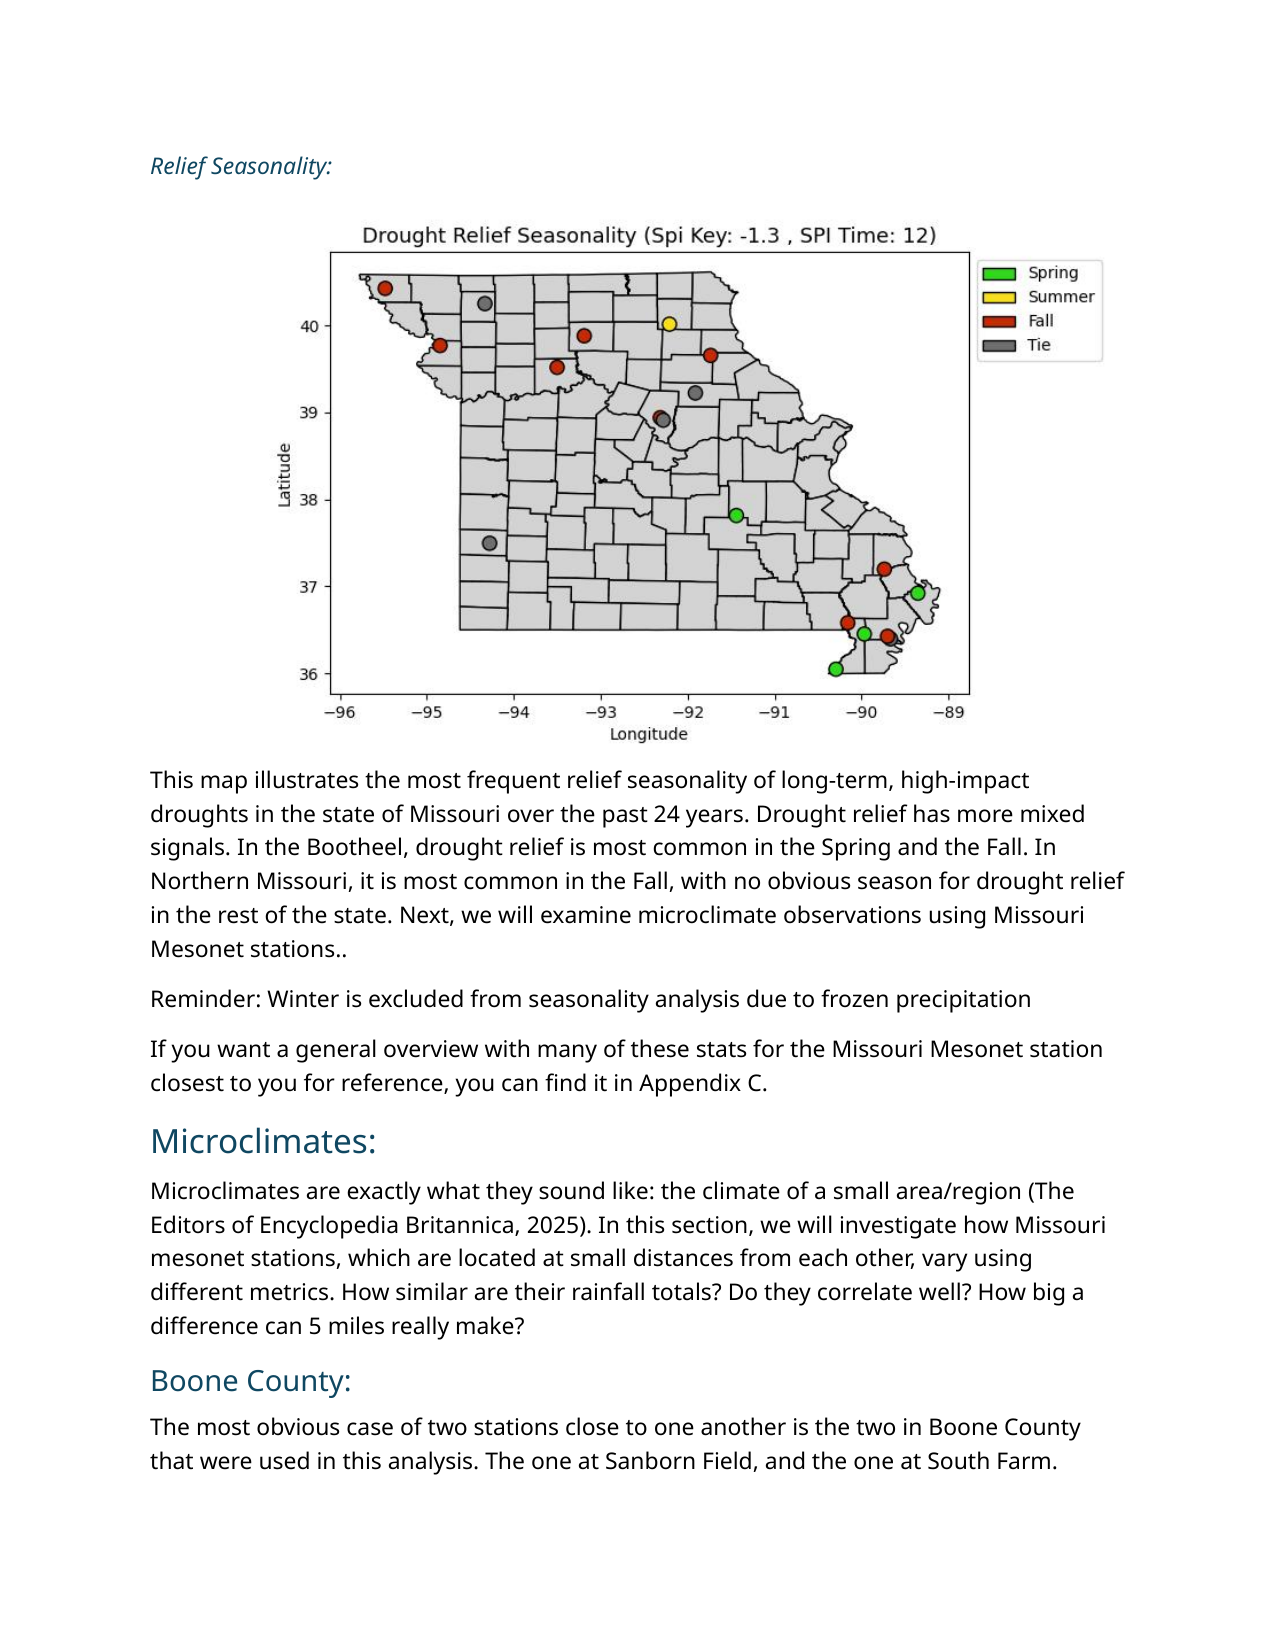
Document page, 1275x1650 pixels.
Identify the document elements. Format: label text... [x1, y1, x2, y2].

text This map illustrates the most frequent relief seasonality of long-term, high-impact droughts in the state of Missouri over the past 24 years. Drought relief has more mixed signals. In the Bootheel, drought relief is most common in the Spring and the Fall. In Northern Missouri, it is most common in the Fall, with no obvious season for drought relief in the rest of the state. Next, we will examine microclimate observations using Missouri Mesonet stations.. [150, 764, 1125, 964]
subtitle Boone County: [150, 1360, 1125, 1400]
text Reminder: Winter is excluded from seasonality analysis due to frozen precipitation [150, 983, 1125, 1014]
picture [150, 183, 1125, 757]
subtitle Relief Seasonality: [150, 150, 1125, 183]
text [150, 1411, 1125, 1476]
text If you want a general overview with many of these stats for the Missouri Mesonet station closest to you for reference, you can find it in Appendix C. [150, 1033, 1125, 1098]
subtitle Microclimates: [150, 1117, 1125, 1163]
text Microclimates are exactly what they sound like: the climate of a small area/region (The Editors of Encyclopedia Britannica, 2025). In this section, we will investigate how Missouri mesonet stations, which are located at small distances from each other, vary using different metrics. How similar are their rainfall totals? Do they correlate well? How big a difference can 5 miles really make? [150, 1175, 1125, 1341]
